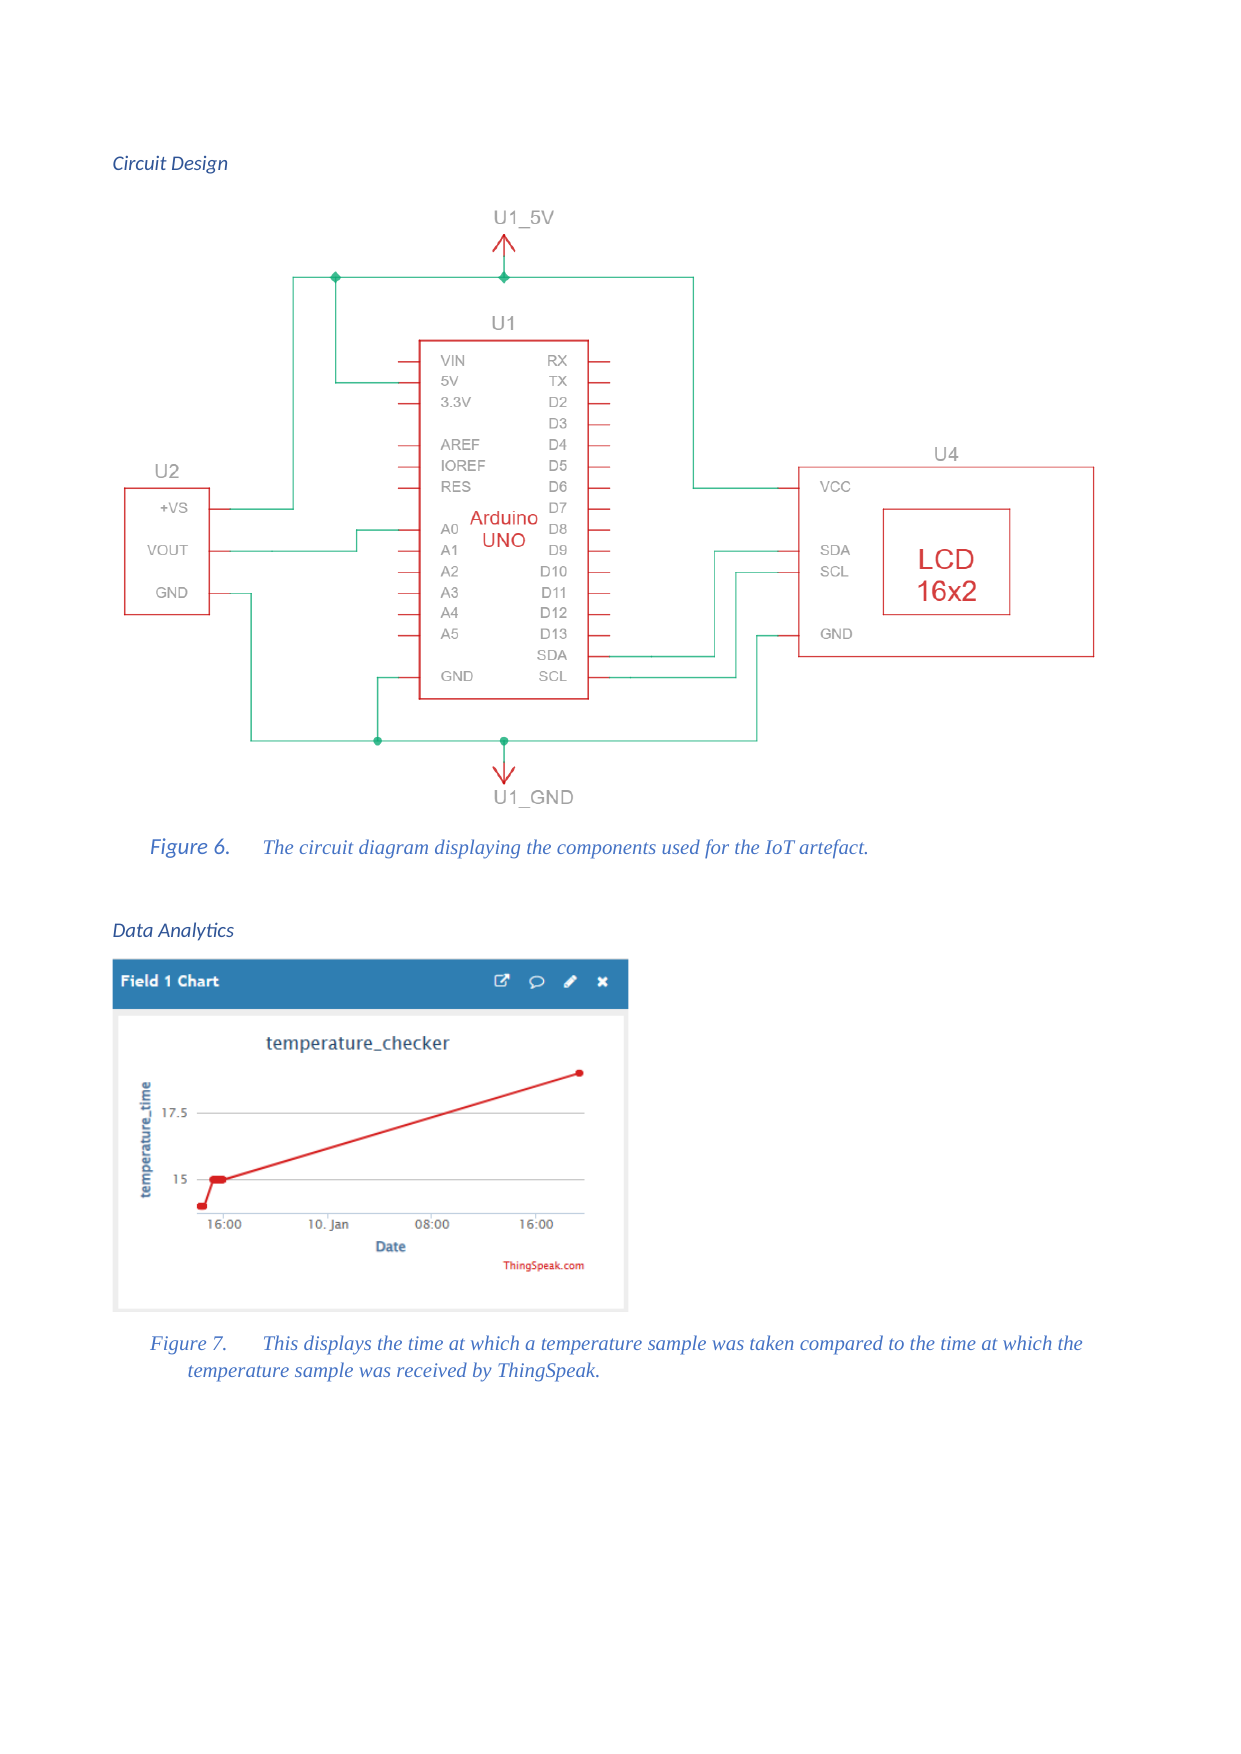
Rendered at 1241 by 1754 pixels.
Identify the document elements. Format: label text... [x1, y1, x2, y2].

list This displays the time at which a temperature sample was taken compared to the time at which the temperature sample was received by ThingSpeak. [150, 1330, 1128, 1410]
list The circuit diagram displaying the components used for the IoT artefact. [150, 832, 1128, 860]
subtitle Circuit Design [112, 150, 1128, 175]
picture [112, 191, 1113, 816]
picture [112, 958, 629, 1312]
subtitle Data Analytics [112, 917, 1128, 942]
